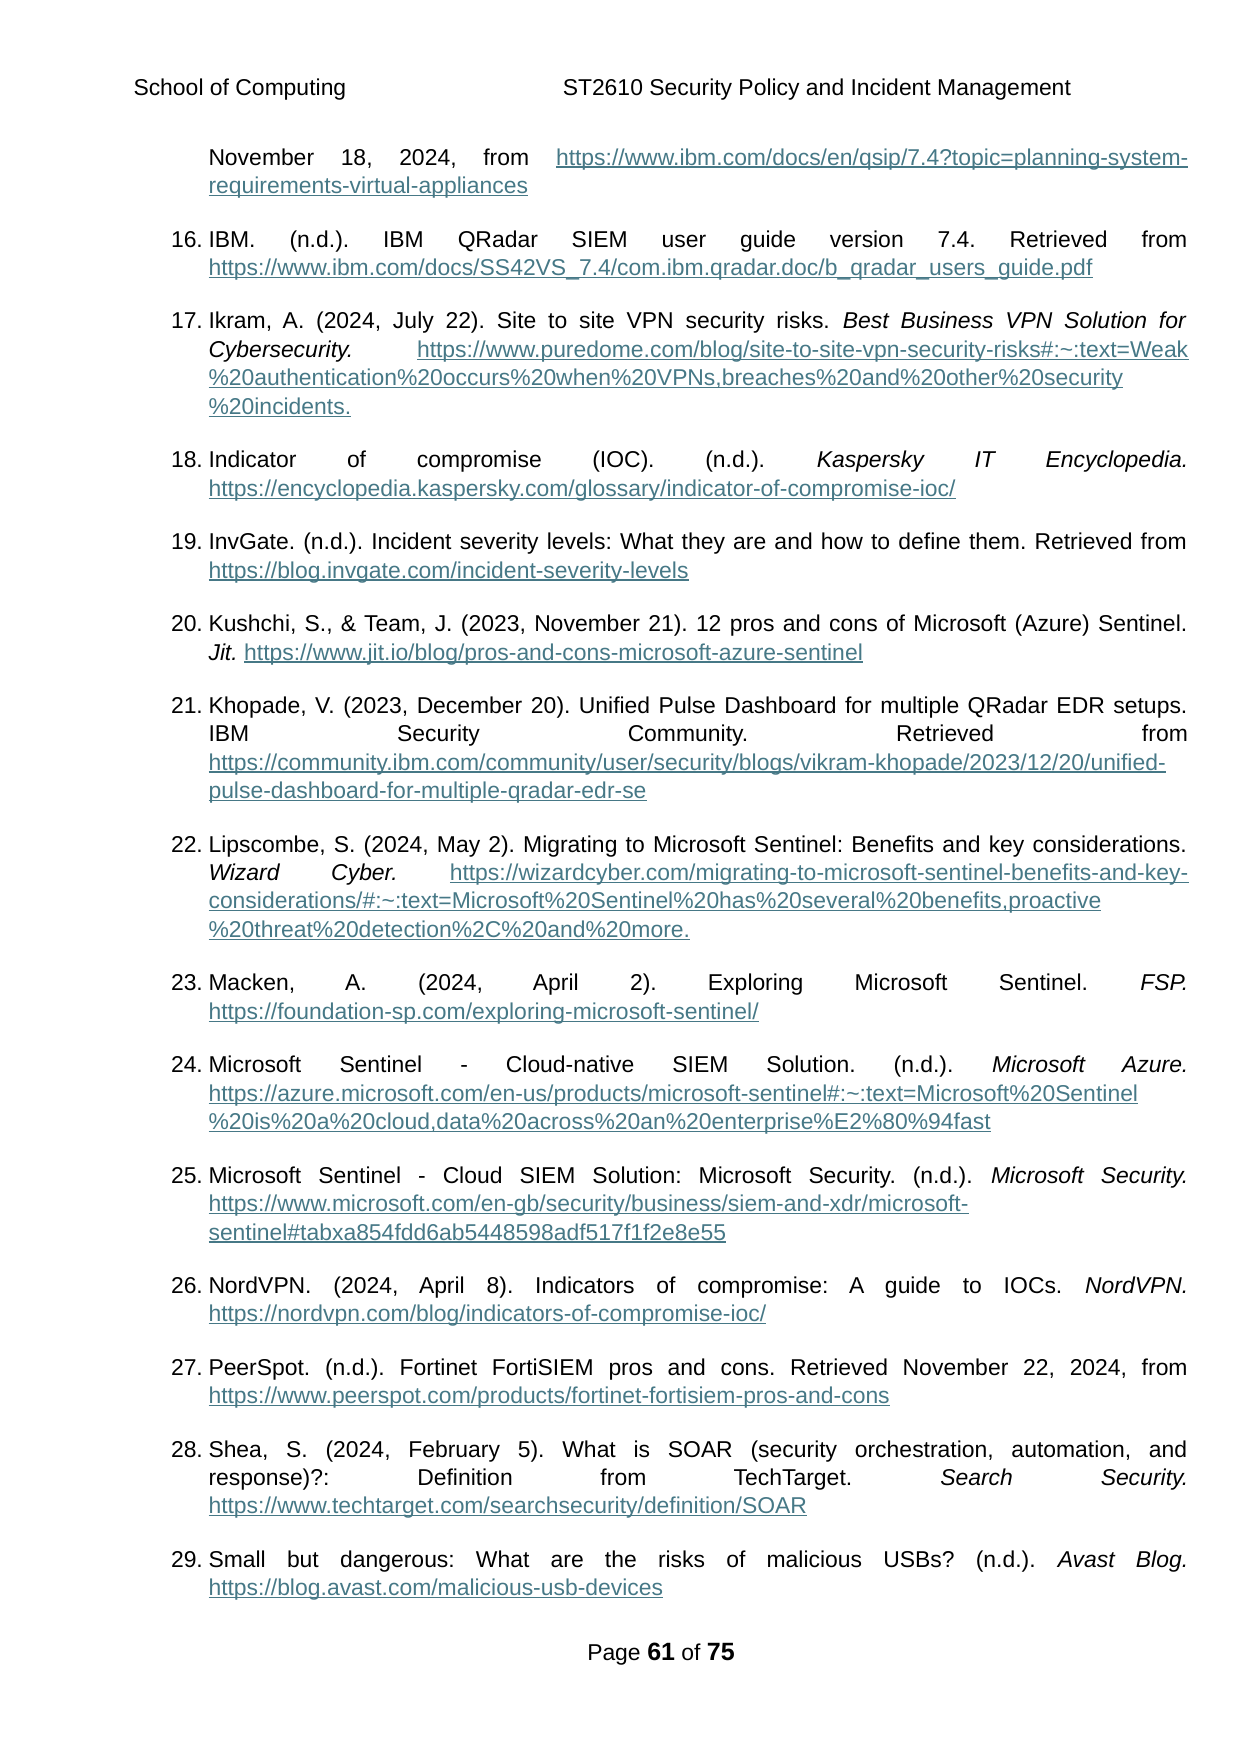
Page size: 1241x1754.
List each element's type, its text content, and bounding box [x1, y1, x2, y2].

list Kushchi, S., & Team, J. (2023, November 21). 12 pros and cons of Microsoft (Azure) Sentinel. Jit. https://www.jit.io/blog/pros-and-cons-microsoft-azure-sentinel [171, 610, 1188, 665]
list Shea, S. (2024, February 5). What is SOAR (security orchestration, automation, and response)?: Definition from TechTarget. Search Security. https://www.techtarget.com/searchsecurity/definition/SOAR [171, 1436, 1188, 1519]
list Indicator of compromise (IOC). (n.d.). Kaspersky IT Encyclopedia. https://encyclopedia.kaspersky.com/glossary/indicator-of-compromise-ioc/ [171, 446, 1188, 501]
list Microsoft Sentinel - Cloud-native SIEM Solution. (n.d.). Microsoft Azure. https://azure.microsoft.com/en-us/products/microsoft-sentinel#:~:text=Microsoft%20Sentinel%20is%20a%20cloud,data%20across%20an%20enterprise%E2%80%94fast [171, 1051, 1188, 1134]
list Khopade, V. (2023, December 20). Unified Pulse Dashboard for multiple QRadar EDR setups. IBM Security Community. Retrieved from https://community.ibm.com/community/user/security/blogs/vikram-khopade/2023/12/20/unified-pulse-dashboard-for-multiple-qradar-edr-se [171, 692, 1188, 803]
list Small but dangerous: What are the risks of malicious USBs? (n.d.). Avast Blog. https://blog.avast.com/malicious-usb-devices [171, 1546, 1188, 1601]
list Ikram, A. (2024, July 22). Site to site VPN security risks. Best Business VPN Solution for Cybersecurity. https://www.puredome.com/blog/site-to-site-vpn-security-risks#:~:text=Weak%20authentication%20occurs%20when%20VPNs,breaches%20and%20other%20security%20incidents. [171, 307, 1188, 419]
list IBM. (n.d.). IBM QRadar SIEM user guide version 7.4. Retrieved from https://www.ibm.com/docs/SS42VS_7.4/com.ibm.qradar.doc/b_qradar_users_guide.pdf [171, 226, 1188, 280]
list NordVPN. (2024, April 8). Indicators of compromise: A guide to IOCs. NordVPN. https://nordvpn.com/blog/indicators-of-compromise-ioc/ [171, 1272, 1188, 1327]
list Lipscombe, S. (2024, May 2). Migrating to Microsoft Sentinel: Benefits and key considerations. Wizard Cyber. https://wizardcyber.com/migrating-to-microsoft-sentinel-benefits-and-key-considerations/#:~:text=Microsoft%20Sentinel%20has%20several%20benefits,proactive%20threat%20detection%2C%20and%20more. [171, 831, 1188, 942]
list PeerSpot. (n.d.). Fortinet FortiSIEM pros and cons. Retrieved November 22, 2024, from https://www.peerspot.com/products/fortinet-fortisiem-pros-and-cons [171, 1354, 1188, 1408]
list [171, 144, 1188, 198]
list Microsoft Sentinel - Cloud SIEM Solution: Microsoft Security. (n.d.). Microsoft Security. https://www.microsoft.com/en-gb/security/business/siem-and-xdr/microsoft-sentinel#tabxa854fdd6ab5448598adf517f1f2e8e55 [171, 1162, 1188, 1245]
list InvGate. (n.d.). Incident severity levels: What they are and how to define them. Retrieved from https://blog.invgate.com/incident-severity-levels [171, 528, 1188, 583]
list Macken, A. (2024, April 2). Exploring Microsoft Sentinel. FSP. https://foundation-sp.com/exploring-microsoft-sentinel/ [171, 969, 1188, 1024]
